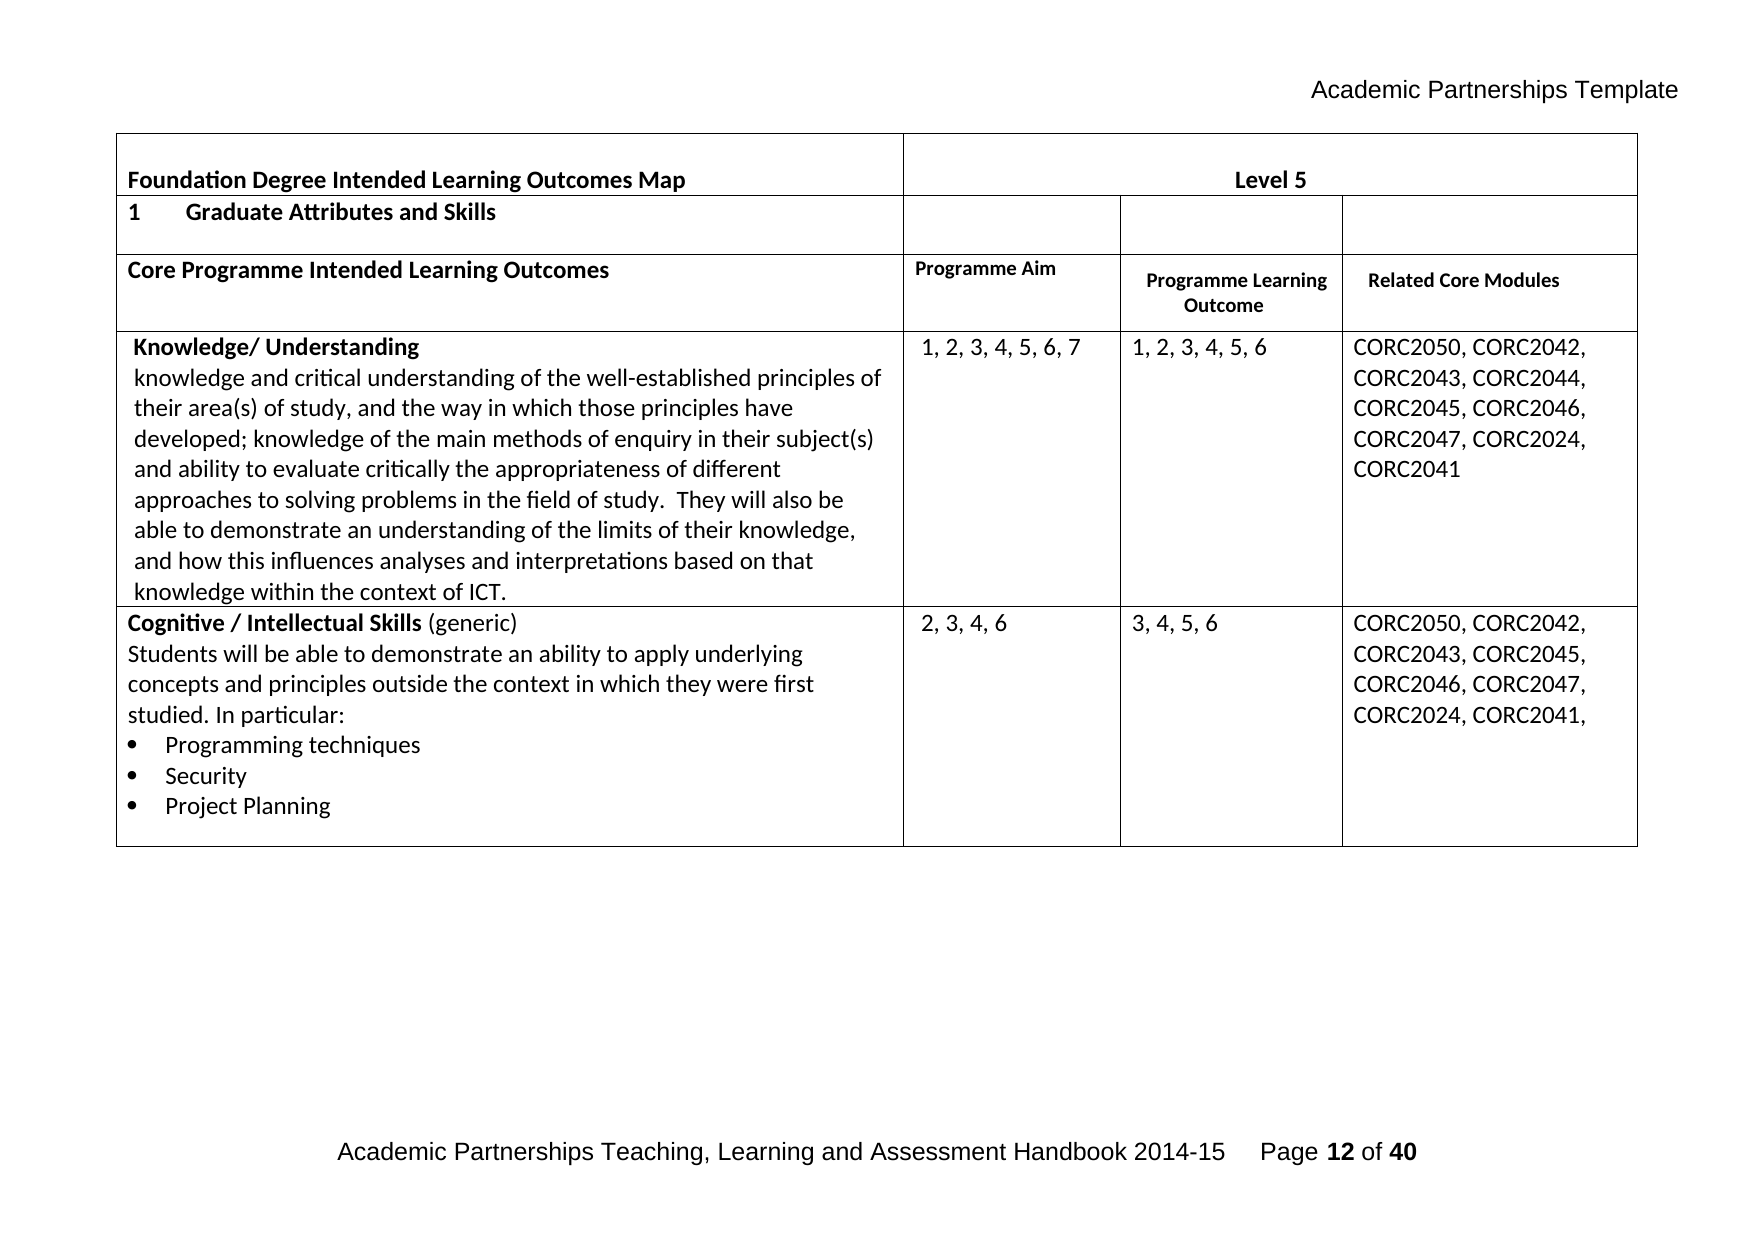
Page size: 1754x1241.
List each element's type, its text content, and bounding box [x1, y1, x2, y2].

table_header Level 5 [904, 134, 1637, 194]
table_cell [1121, 196, 1342, 254]
table_cell [904, 196, 1120, 254]
table_cell Core Programme Intended Learning Outcomes [117, 255, 903, 331]
table_cell 1, 2, 3, 4, 5, 6, 7 [904, 332, 1120, 606]
table_cell 2, 3, 4, 6 [904, 607, 1120, 846]
table_cell CORC2050, CORC2042, CORC2043, CORC2044, CORC2045, CORC2046, CORC2047, CORC2024, CORC2041 [1343, 332, 1637, 606]
table_cell Cognitive / Intellectual Skills (generic) Students will be able to demonstrate an ability to apply underlying concepts and principles outside the context in which they were first studied. In particular: Programming techniques Security Project Planning [117, 607, 903, 846]
table_cell Knowledge/ Understanding knowledge and critical understanding of the well-established principles of their area(s) of study, and the way in which those principles have developed; knowledge of the main methods of enquiry in their subject(s) and ability to evaluate critically the appropriateness of different approaches to solving problems in the field of study. They will also be able to demonstrate an understanding of the limits of their knowledge, and how this influences analyses and interpretations based on that knowledge within the context of ICT. [117, 332, 903, 606]
table_cell Programme Learning Outcome [1121, 255, 1342, 331]
table_cell [1343, 196, 1637, 254]
table_cell 3, 4, 5, 6 [1121, 607, 1342, 846]
table_header Foundation Degree Intended Learning Outcomes Map [117, 134, 903, 194]
table_cell 1, 2, 3, 4, 5, 6 [1121, 332, 1342, 606]
table_cell CORC2050, CORC2042, CORC2043, CORC2045, CORC2046, CORC2047, CORC2024, CORC2041, [1343, 607, 1637, 846]
table_cell 1 Graduate Attributes and Skills [117, 196, 903, 254]
table_cell Programme Aim [904, 255, 1120, 331]
table_cell Related Core Modules [1343, 255, 1637, 331]
